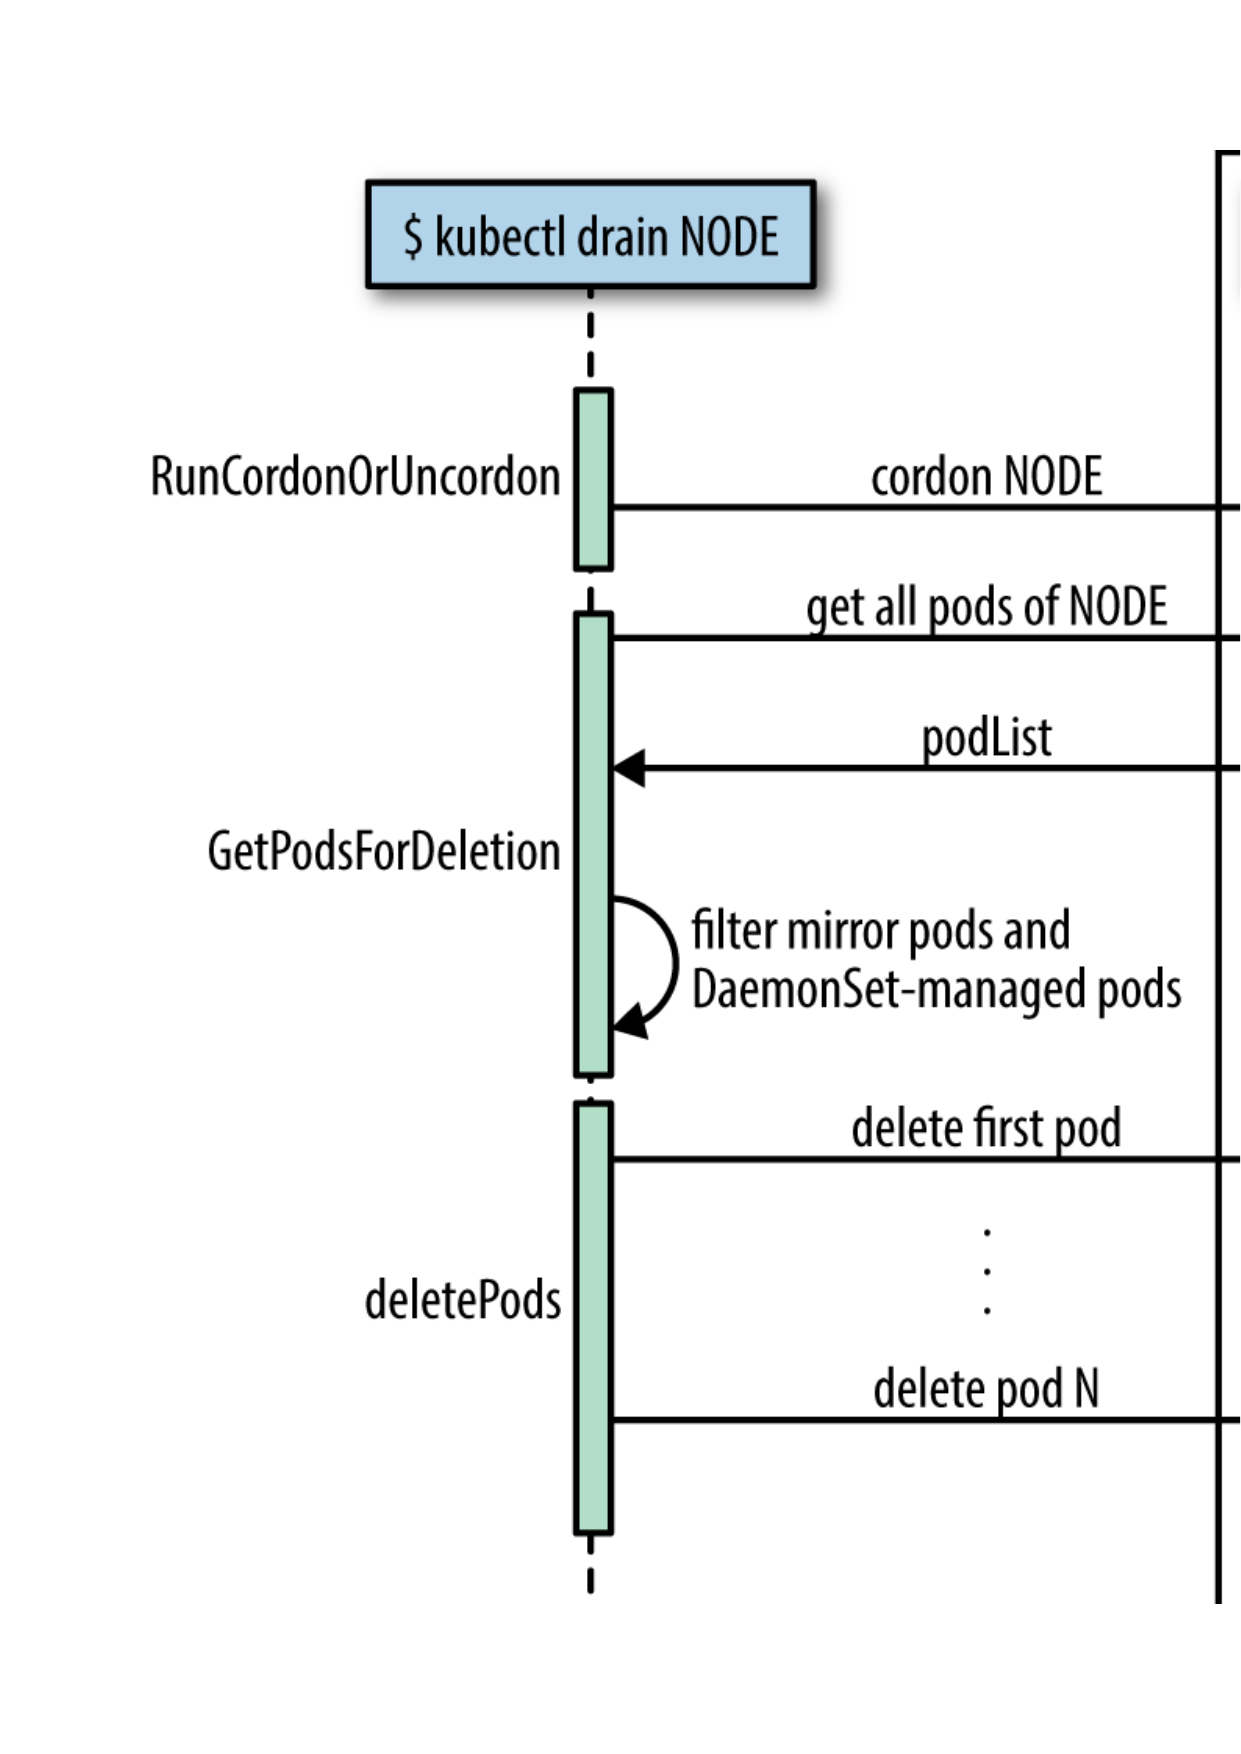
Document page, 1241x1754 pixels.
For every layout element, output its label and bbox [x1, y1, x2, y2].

picture [150, 150, 1241, 1604]
